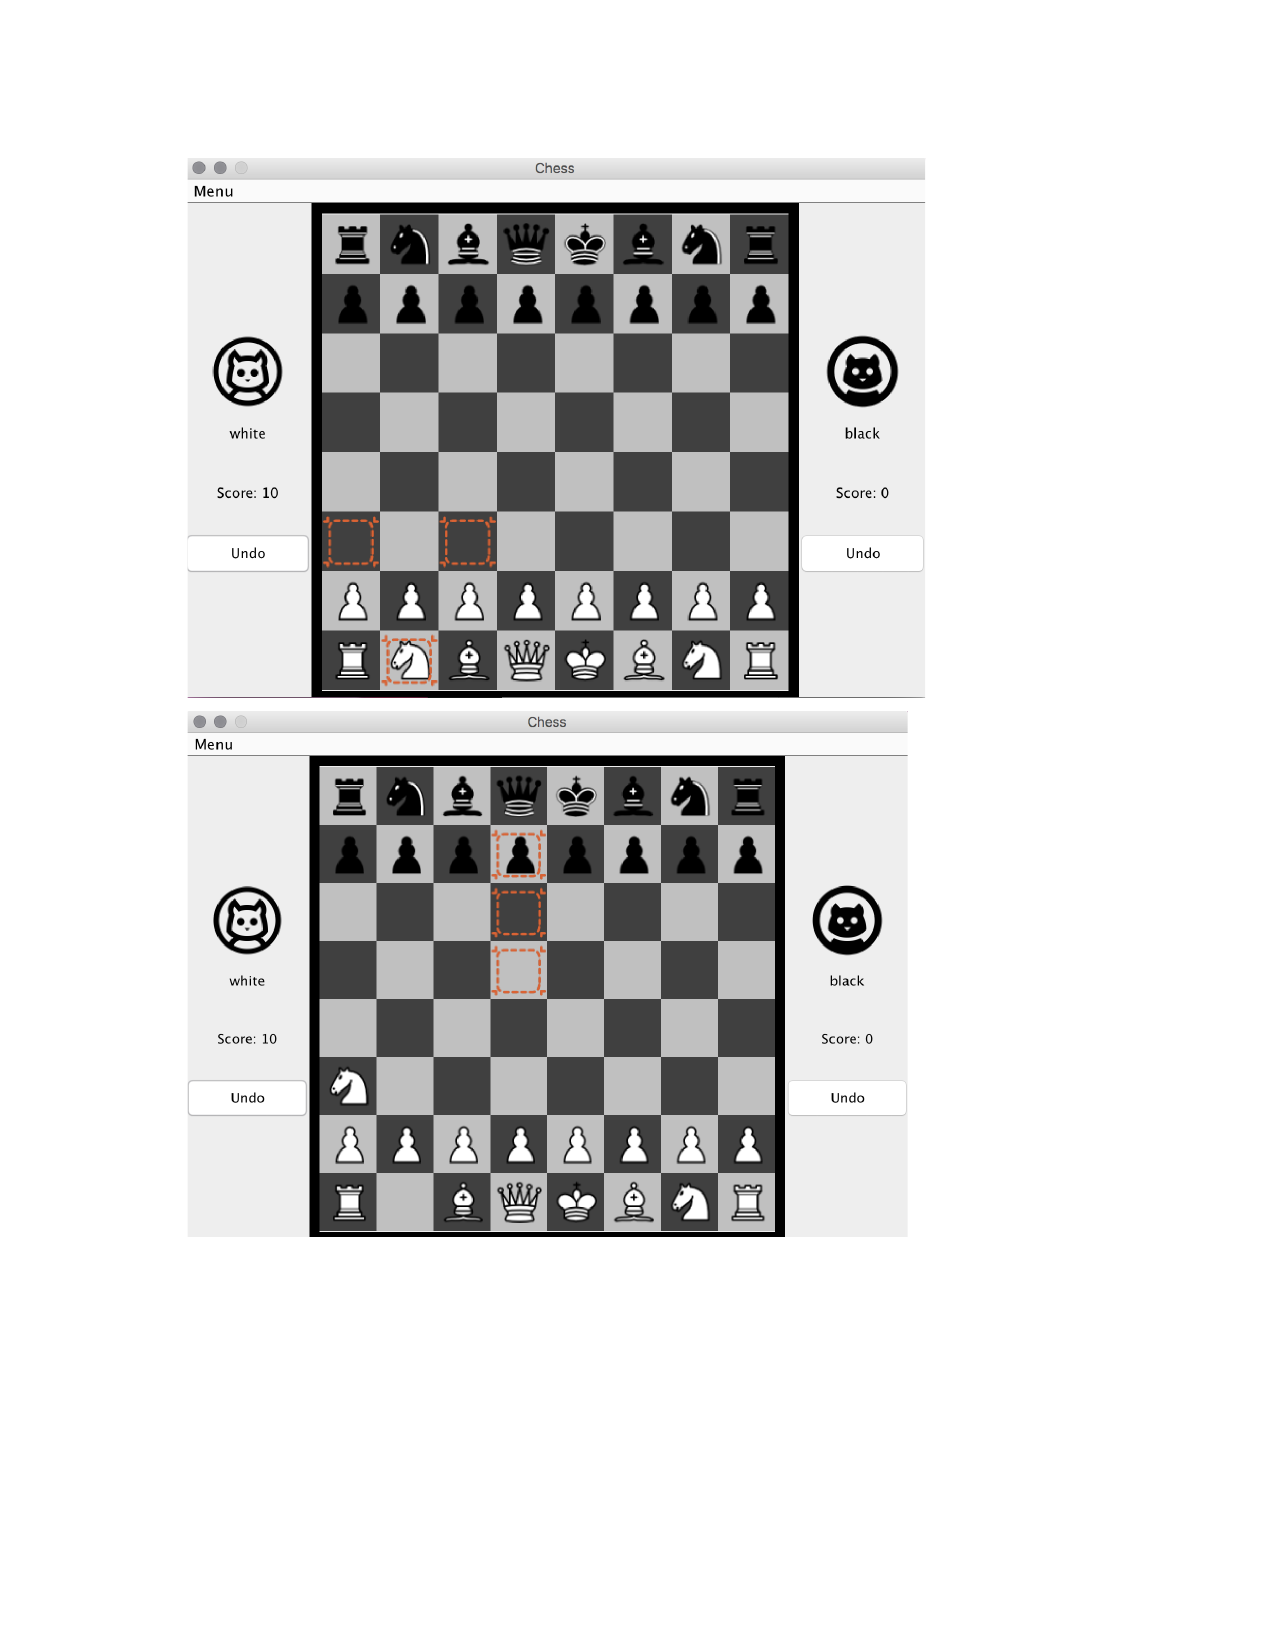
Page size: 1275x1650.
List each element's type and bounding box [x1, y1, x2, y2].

picture [187, 711, 908, 1237]
picture [187, 158, 926, 698]
